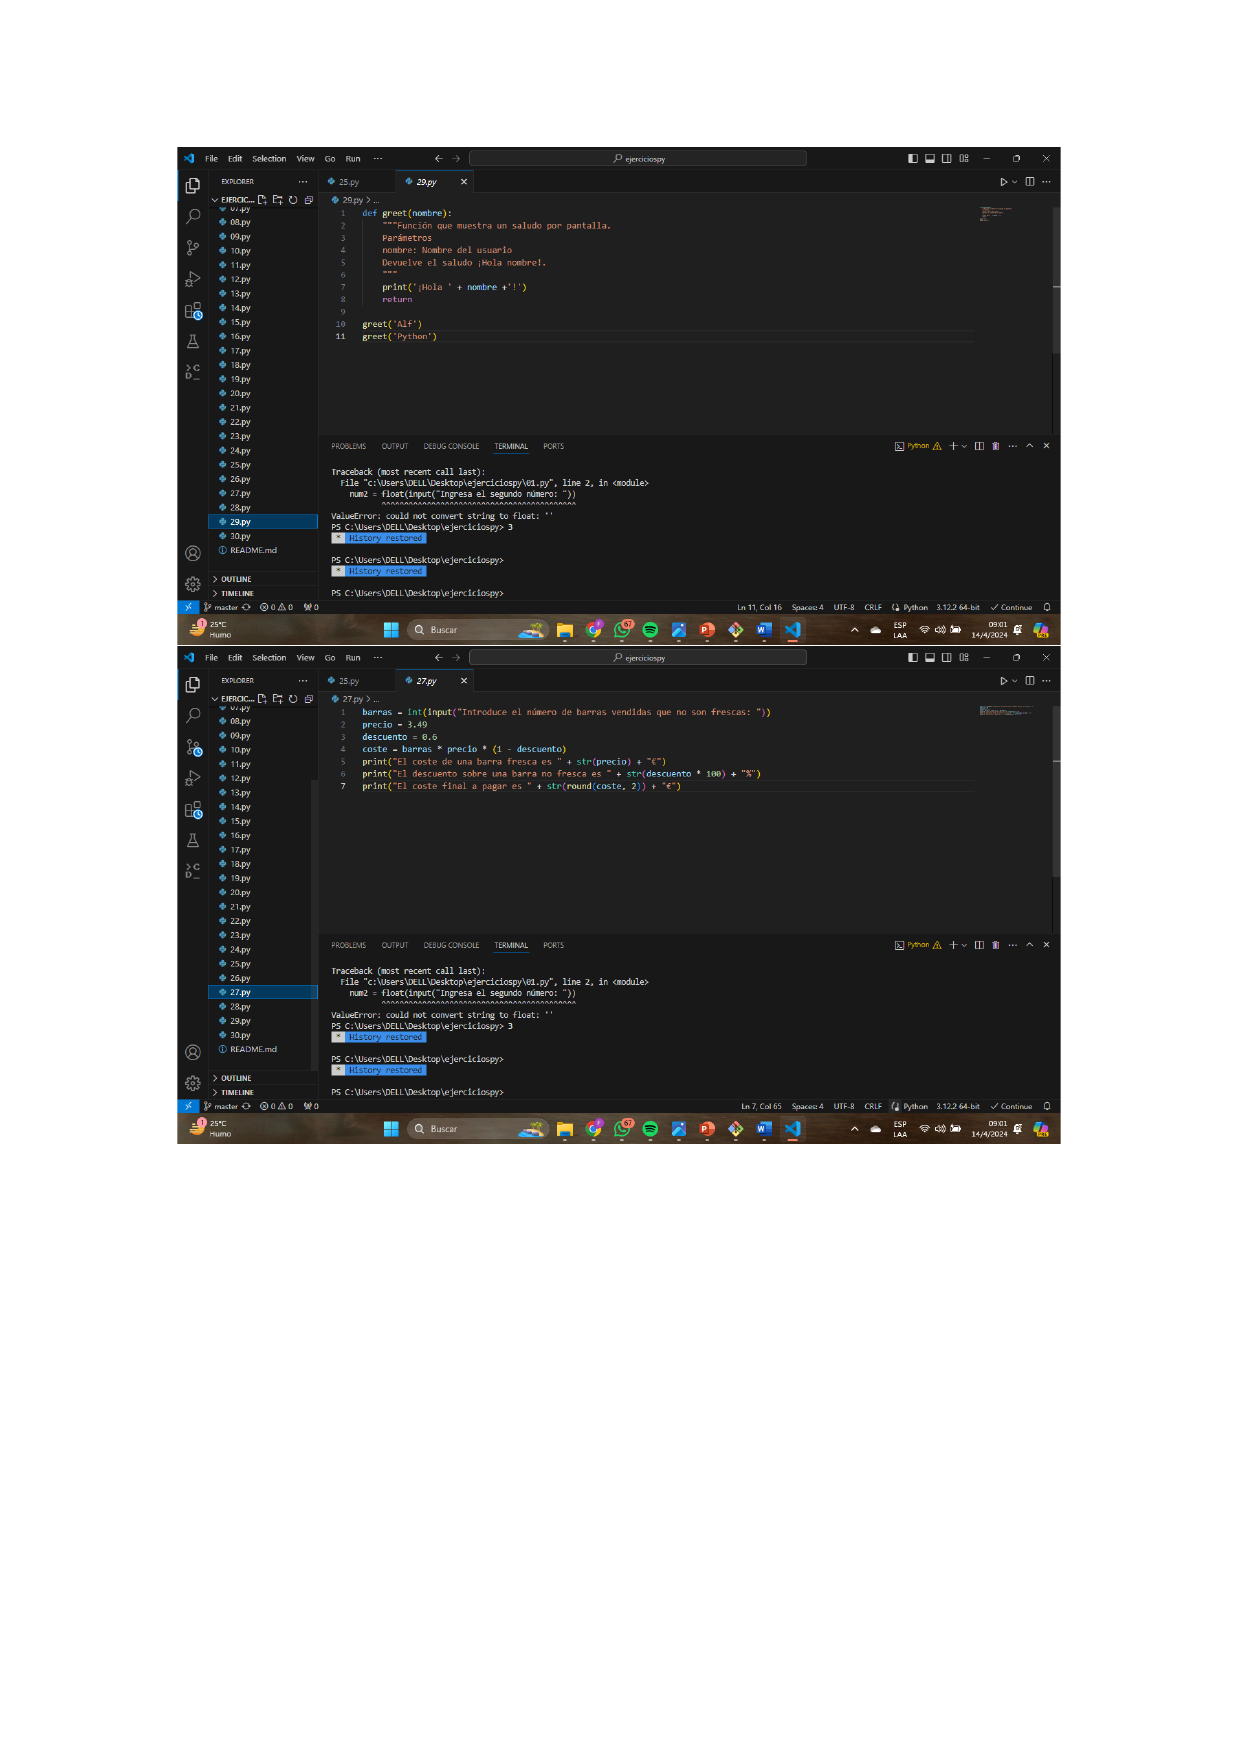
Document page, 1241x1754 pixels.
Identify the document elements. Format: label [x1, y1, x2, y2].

picture [177, 646, 1061, 1144]
picture [177, 147, 1061, 645]
